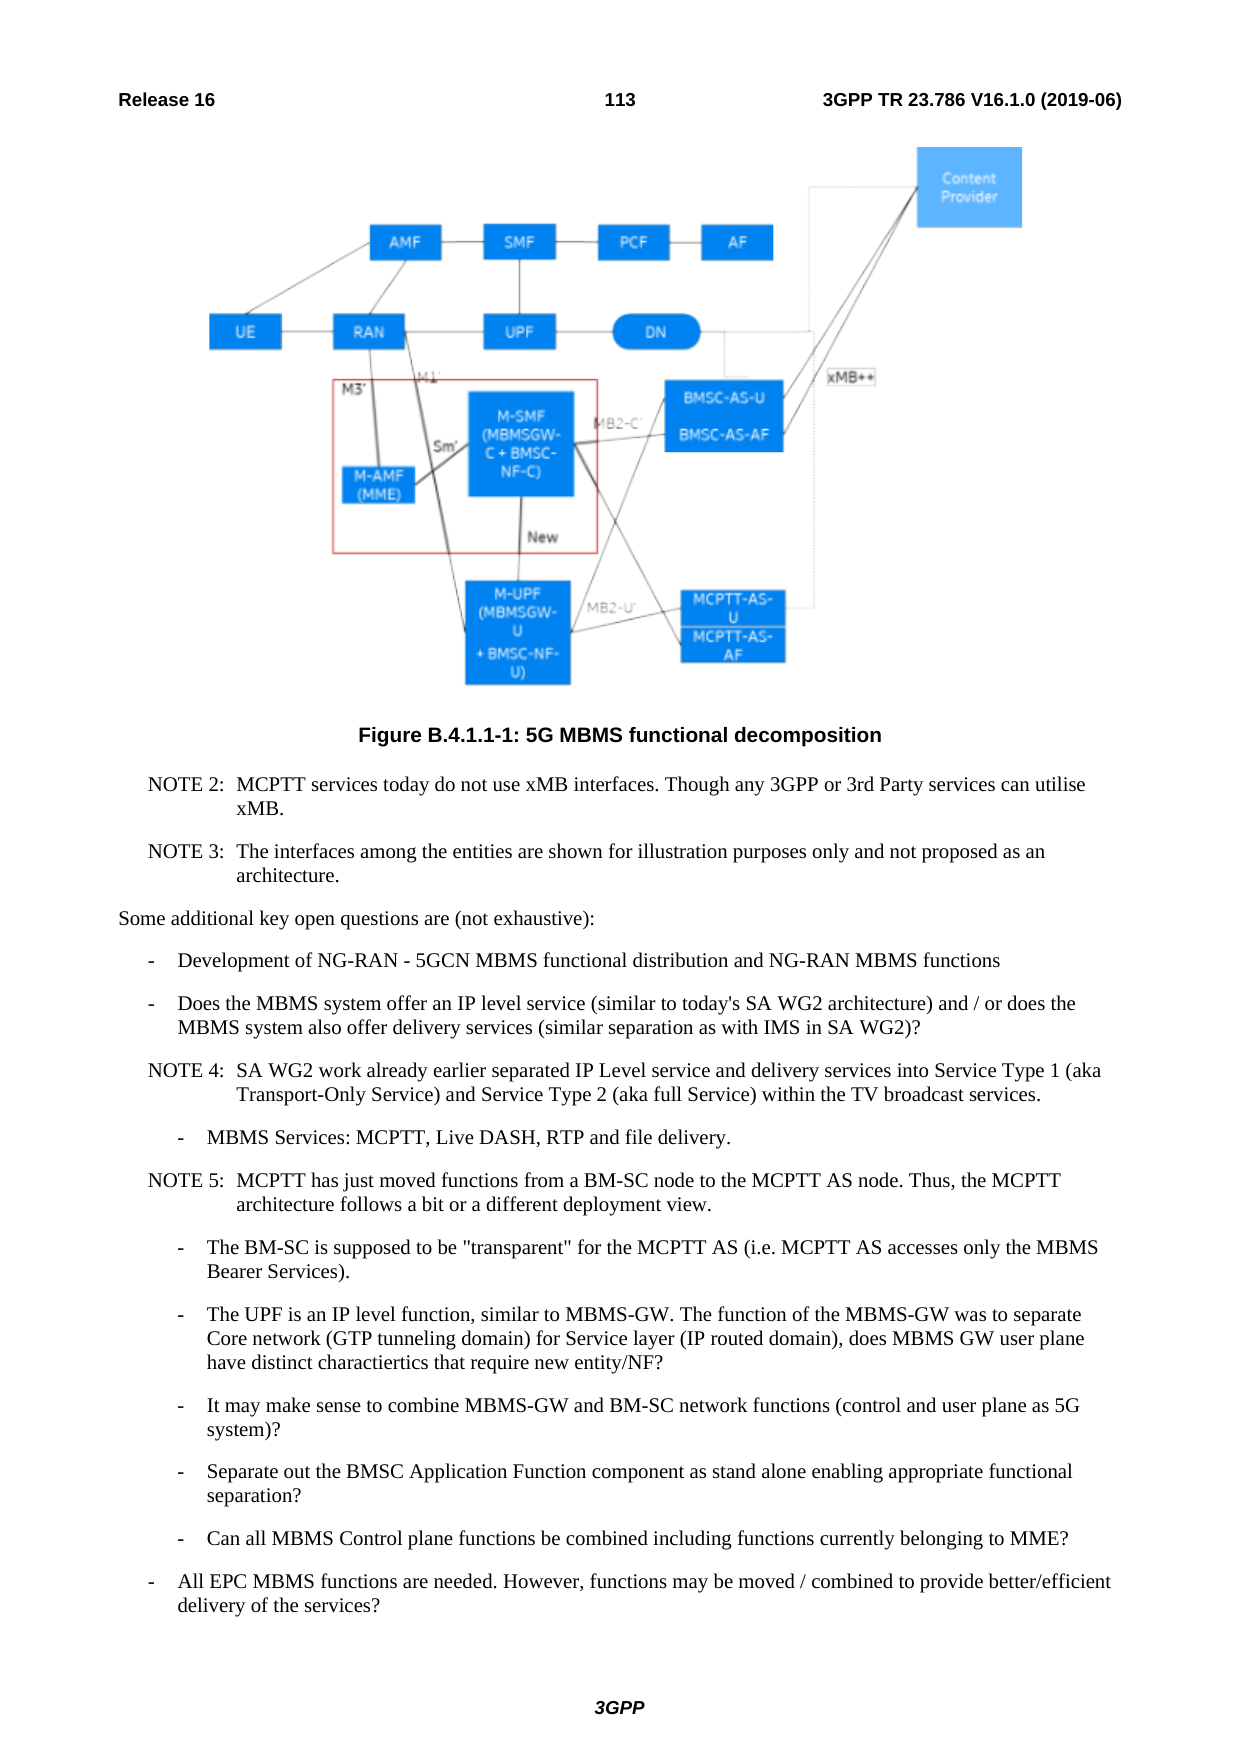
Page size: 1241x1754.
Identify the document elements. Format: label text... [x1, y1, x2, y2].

text - Does the MBMS system offer an IP level service (similar to today's SA WG2 architecture) and / or does the MBMS system also offer delivery services (similar separation as with IMS in SA WG2)? [148, 991, 1122, 1039]
text - Separate out the BMSC Application Function component as stand alone enabling appropriate functional separation? [177, 1459, 1122, 1507]
text Some additional key open questions are (not exhaustive): [118, 906, 1122, 930]
text NOTE 4: SA WG2 work already earlier separated IP Level service and delivery services into Service Type 1 (aka Transport-Only Service) and Service Type 2 (aka full Service) within the TV broadcast services. [148, 1058, 1122, 1106]
text Figure B.4.1.1-1: 5G MBMS functional decomposition [118, 723, 1122, 747]
text NOTE 5: MCPTT has just moved functions from a BM-SC node to the MCPTT AS node. Thus, the MCPTT architecture follows a bit or a different deployment view. [148, 1168, 1122, 1216]
text - All EPC MBMS functions are needed. However, functions may be moved / combined to provide better/efficient delivery of the services? [148, 1569, 1122, 1617]
text - The BM-SC is supposed to be "transparent" for the MCPTT AS (i.e. MCPTT AS accesses only the MBMS Bearer Services). [177, 1235, 1122, 1283]
text NOTE 3: The interfaces among the entities are shown for illustration purposes only and not proposed as an architecture. [148, 839, 1122, 887]
text - MBMS Services: MCPTT, Live DASH, RTP and file delivery. [177, 1125, 1122, 1149]
text - Development of NG-RAN - 5GCN MBMS functional distribution and NG-RAN MBMS functions [148, 948, 1122, 972]
text - It may make sense to combine MBMS-GW and BM-SC network functions (control and user plane as 5G system)? [177, 1392, 1122, 1441]
text - The UPF is an IP level function, similar to MBMS-GW. The function of the MBMS-GW was to separate Core network (GTP tunneling domain) for Service layer (IP routed domain), does MBMS GW user plane have distinct charactiertics that require new entity/NF? [177, 1302, 1122, 1374]
text - Can all MBMS Control plane functions be combined including functions currently belonging to MME? [177, 1526, 1122, 1550]
text NOTE 2: MCPTT services today do not use xMB interfaces. Though any 3GPP or 3rd Party services can utilise xMB. [148, 772, 1122, 820]
